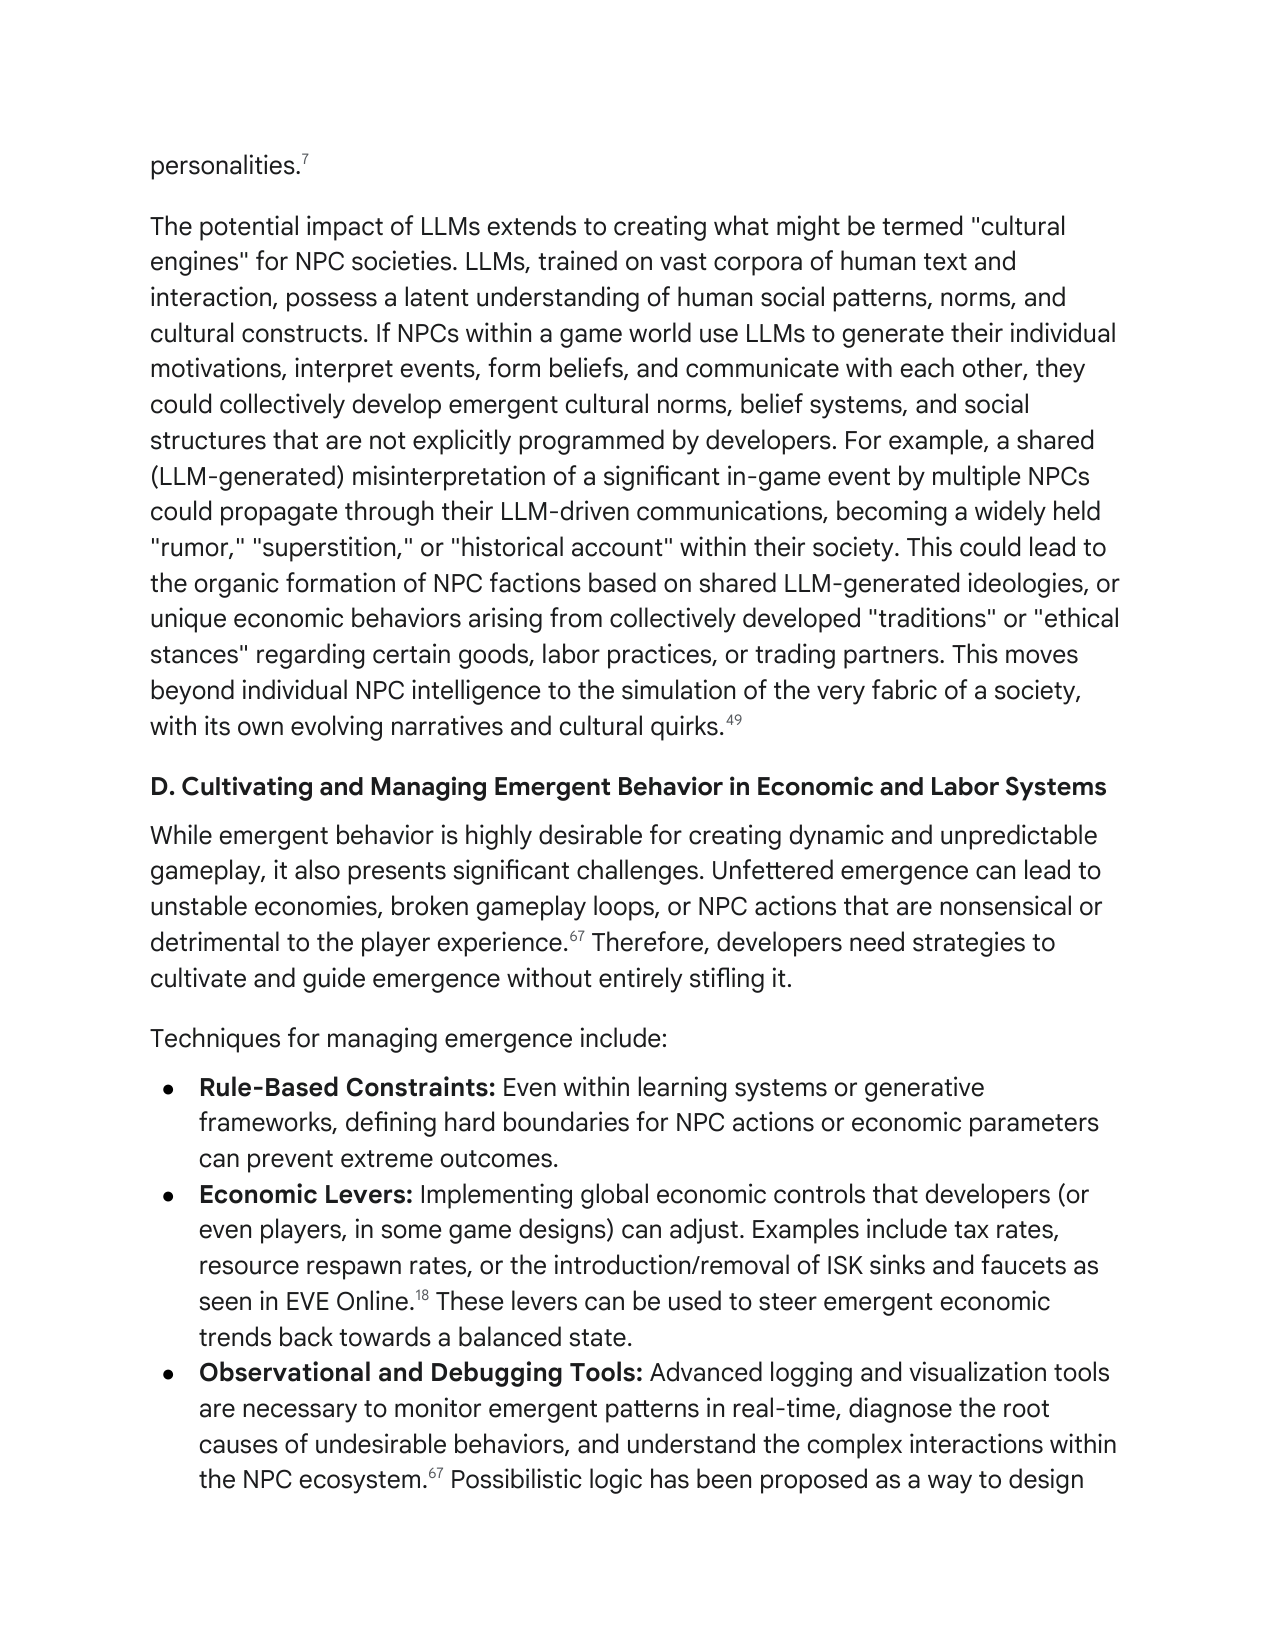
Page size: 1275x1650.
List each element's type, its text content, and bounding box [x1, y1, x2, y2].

text The potential impact of LLMs extends to creating what might be termed "cultural engines" for NPC societies. LLMs, trained on vast corpora of human text and interaction, possess a latent understanding of human social patterns, norms, and cultural constructs. If NPCs within a game world use LLMs to generate their individual motivations, interpret events, form beliefs, and communicate with each other, they could collectively develop emergent cultural norms, belief systems, and social structures that are not explicitly programmed by developers. For example, a shared (LLM-generated) misinterpretation of a significant in-game event by multiple NPCs could propagate through their LLM-driven communications, becoming a widely held "rumor," "superstition," or "historical account" within their society. This could lead to the organic formation of NPC factions based on shared LLM-generated ideologies, or unique economic behaviors arising from collectively developed "traditions" or "ethical stances" regarding certain goods, labor practices, or trading partners. This moves beyond individual NPC intelligence to the simulation of the very fabric of a society, with its own evolving narratives and cultural quirks.49 [150, 211, 1125, 742]
text Techniques for managing emergence include: [150, 1023, 1125, 1055]
list Economic Levers: Implementing global economic controls that developers (or even players, in some game designs) can adjust. Examples include tax rates, resource respawn rates, or the introduction/removal of ISK sinks and faucets as seen in EVE Online.18 These levers can be used to steer emergent economic trends back towards a balanced state. [161, 1179, 1125, 1353]
text While emergent behavior is highly desirable for creating dynamic and unpredictable gameplay, it also presents significant challenges. Unfettered emergence can lead to unstable economies, broken gameplay loops, or NPC actions that are nonsensical or detrimental to the player experience.67 Therefore, developers need strategies to cultivate and guide emergence without entirely stifling it. [150, 820, 1125, 994]
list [161, 1358, 1125, 1496]
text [150, 150, 1125, 181]
subtitle D. Cultivating and Managing Emergent Behavior in Economic and Labor Systems [150, 772, 1125, 803]
list Rule-Based Constraints: Even within learning systems or generative frameworks, defining hard boundaries for NPC actions or economic parameters can prevent extreme outcomes. [161, 1072, 1125, 1174]
